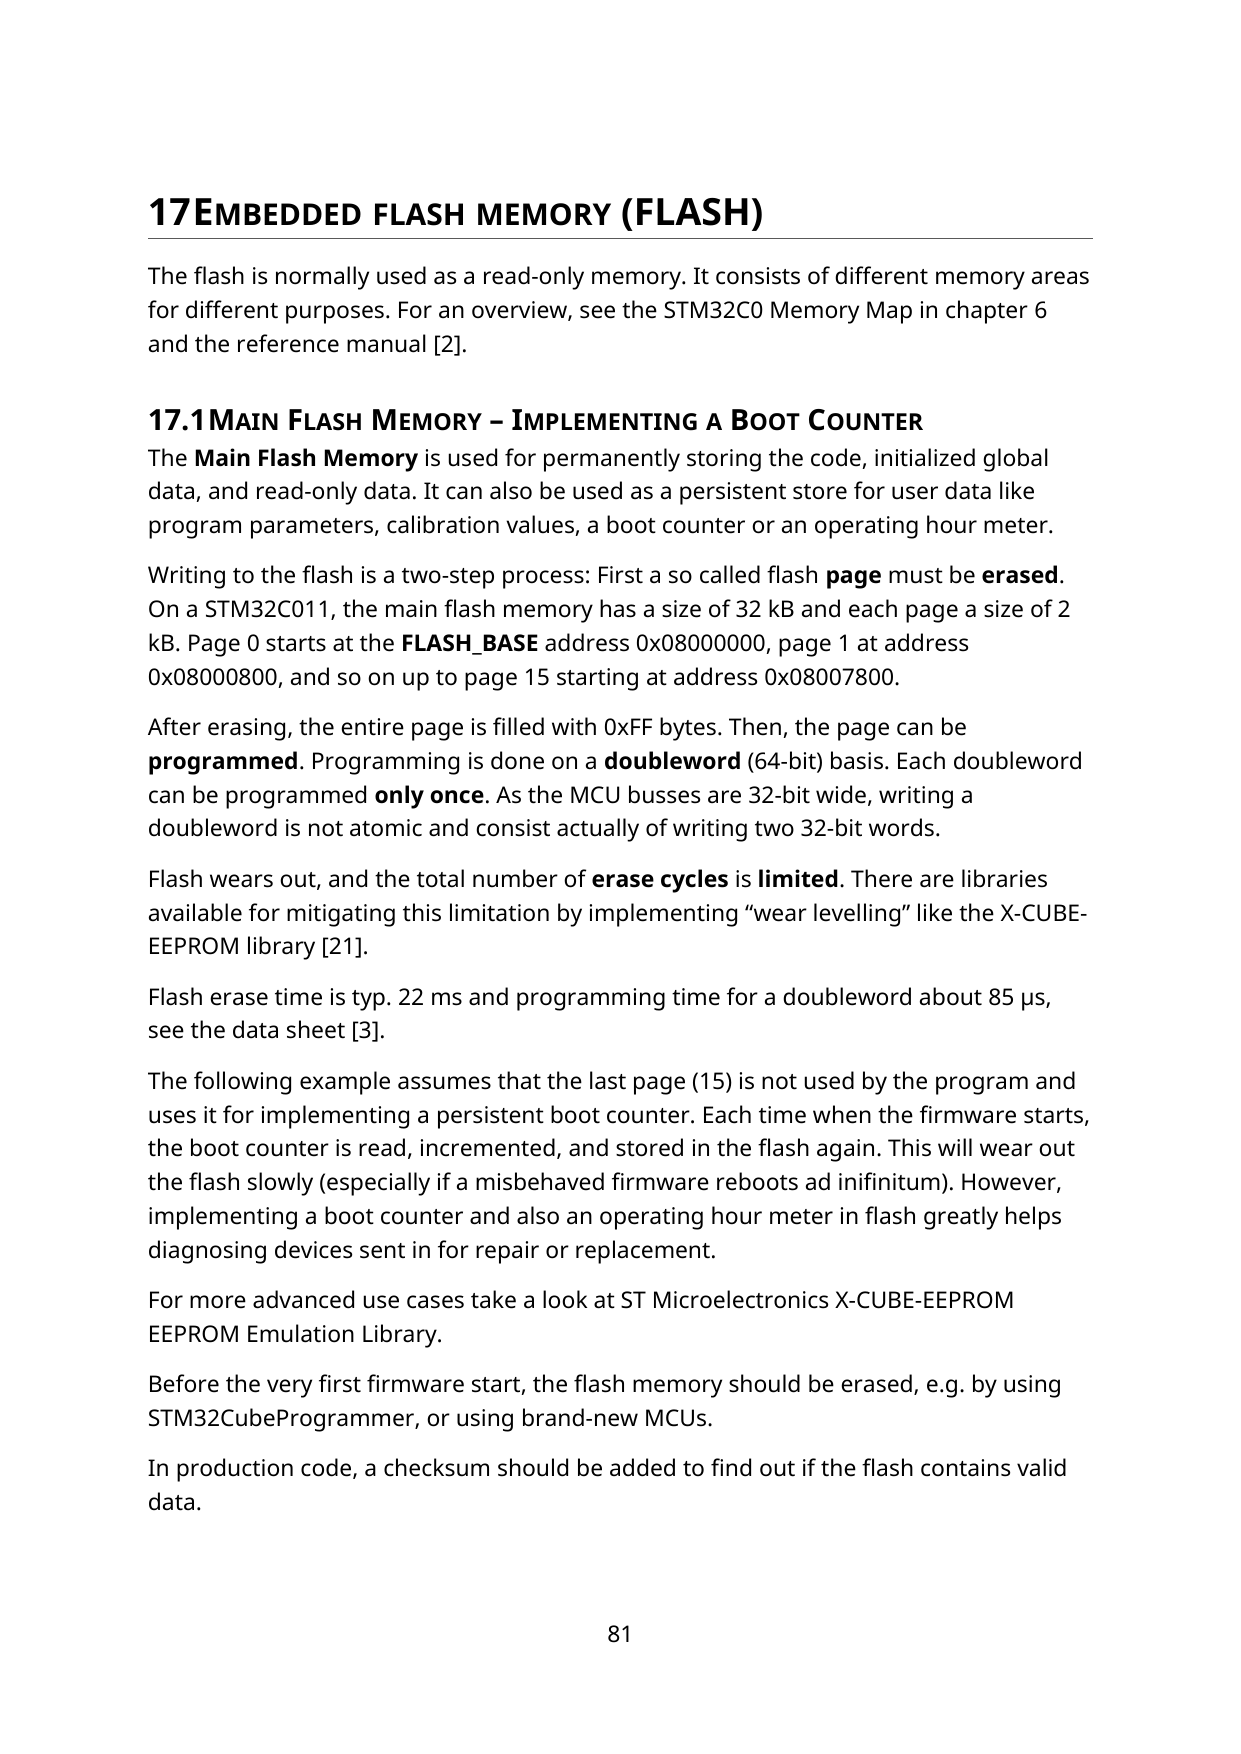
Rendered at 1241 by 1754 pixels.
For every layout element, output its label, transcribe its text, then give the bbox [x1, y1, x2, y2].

text Flash erase time is typ. 22 ms and programming time for a doubleword about 85 µs, see the data sheet . [148, 981, 1093, 1046]
text The following example assumes that the last page (15) is not used by the program and uses it for implementing a persistent boot counter. Each time when the firmware starts, the boot counter is read, incremented, and stored in the flash again. This will wear out the flash slowly (especially if a misbehaved firmware reboots ad inifinitum). However, implementing a boot counter and also an operating hour meter in flash greatly helps diagnosing devices sent in for repair or replacement. [148, 1065, 1093, 1265]
subtitle Embedded flash memory (FLASH) [148, 185, 1093, 238]
text Writing to the flash is a two-step process: First a so called flash page must be erased. On a STM32C011, the main flash memory has a size of 32 kB and each page a size of 2 kB. Page 0 starts at the FLASH_BASE address 0x08000000, page 1 at address 0x08000800, and so on up to page 15 starting at address 0x08007800. [148, 559, 1093, 692]
text After erasing, the entire page is filled with 0xFF bytes. Then, the page can be programmed. Programming is done on a doubleword (64-bit) basis. Each doubleword can be programmed only once. As the MCU busses are 32-bit wide, writing a doubleword is not atomic and consist actually of writing two 32-bit words. [148, 711, 1093, 844]
text Before the very first firmware start, the flash memory should be erased, e.g. by using STM32CubeProgrammer, or using brand-new MCUs. [148, 1368, 1093, 1433]
text Flash wears out, and the total number of erase cycles is limited. There are libraries available for mitigating this limitation by implementing “wear levelling” like the X-CUBE-EEPROM library . [148, 863, 1093, 962]
text For more advanced use cases take a look at ST Microelectronics X-CUBE-EEPROM EEPROM Emulation Library. [148, 1284, 1093, 1349]
text The flash is normally used as a read-only memory. It consists of different memory areas for different purposes. For an overview, see the STM32C0 Memory Map in chapter 6 and the reference manual . [148, 260, 1093, 359]
subtitle Main Flash Memory – Implementing a Boot Counter [148, 399, 1093, 438]
text The Main Flash Memory is used for permanently storing the code, initialized global data, and read-only data. It can also be used as a persistent store for user data like program parameters, calibration values, a boot counter or an operating hour meter. [148, 442, 1093, 540]
text In production code, a checksum should be added to find out if the flash contains valid data. [148, 1452, 1093, 1517]
